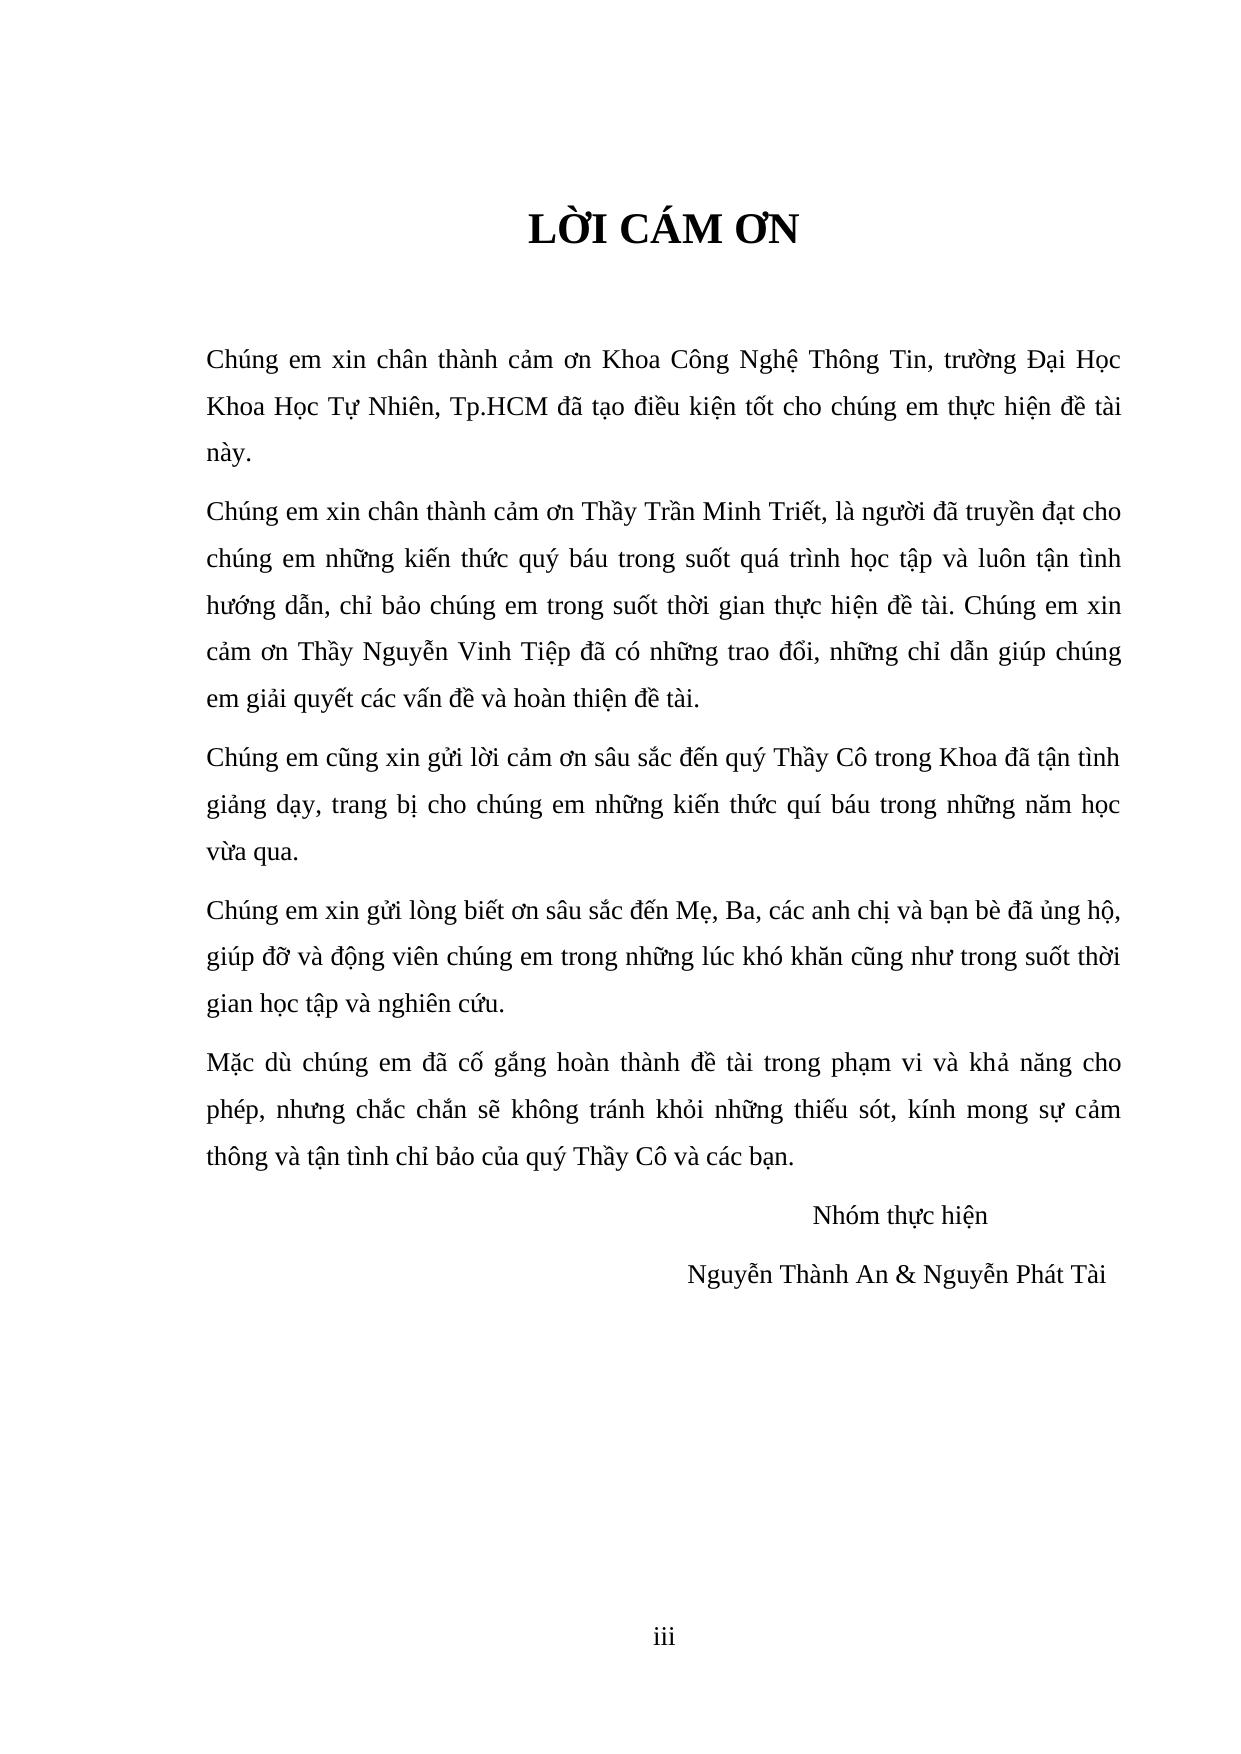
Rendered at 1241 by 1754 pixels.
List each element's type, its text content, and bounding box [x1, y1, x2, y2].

text Chúng em xin chân thành cảm ơn Thầy Trần Minh Triết, là người đã truyền đạt cho chúng em những kiến thức quý báu trong suốt quá trình học tập và luôn tận tình hướng dẫn, chỉ bảo chúng em trong suốt thời gian thực hiện đề tài. Chúng em xin cảm ơn Thầy Nguyễn Vinh Tiệp đã có những trao đổi, những chỉ dẫn giúp chúng em giải quyết các vấn đề và hoàn thiện đề tài. [206, 496, 1122, 713]
text Nguyễn Thành An & Nguyễn Phát Tài [206, 1258, 1122, 1289]
text Chúng em xin gửi lòng biết ơn sâu sắc đến Mẹ, Ba, các anh chị và bạn bè đã ủng hộ, giúp đỡ và động viên chúng em trong những lúc khó khăn cũng như trong suốt thời gian học tập và nghiên cứu. [206, 894, 1122, 1018]
text Mặc dù chúng em đã cố gắng hoàn thành đề tài trong phạm vi và khả năng cho phép, nhưng chắc chắn sẽ không tránh khỏi những thiếu sót, kính mong sự cảm thông và tận tình chỉ bảo của quý Thầy Cô và các bạn. [206, 1046, 1122, 1171]
title LỜI CÁM ƠN [206, 202, 1122, 252]
text Chúng em xin chân thành cảm ơn Khoa Công Nghệ Thông Tin, trường Đại Học Khoa Học Tự Nhiên, Tp.HCM đã tạo điều kiện tốt cho chúng em thực hiện đề tài này. [206, 343, 1122, 467]
text Chúng em cũng xin gửi lời cảm ơn sâu sắc đến quý Thầy Cô trong Khoa đã tận tình giảng dạy, trang bị cho chúng em những kiến thức quí báu trong những năm học vừa qua. [206, 741, 1122, 866]
text Nhóm thực hiện [206, 1199, 1122, 1230]
